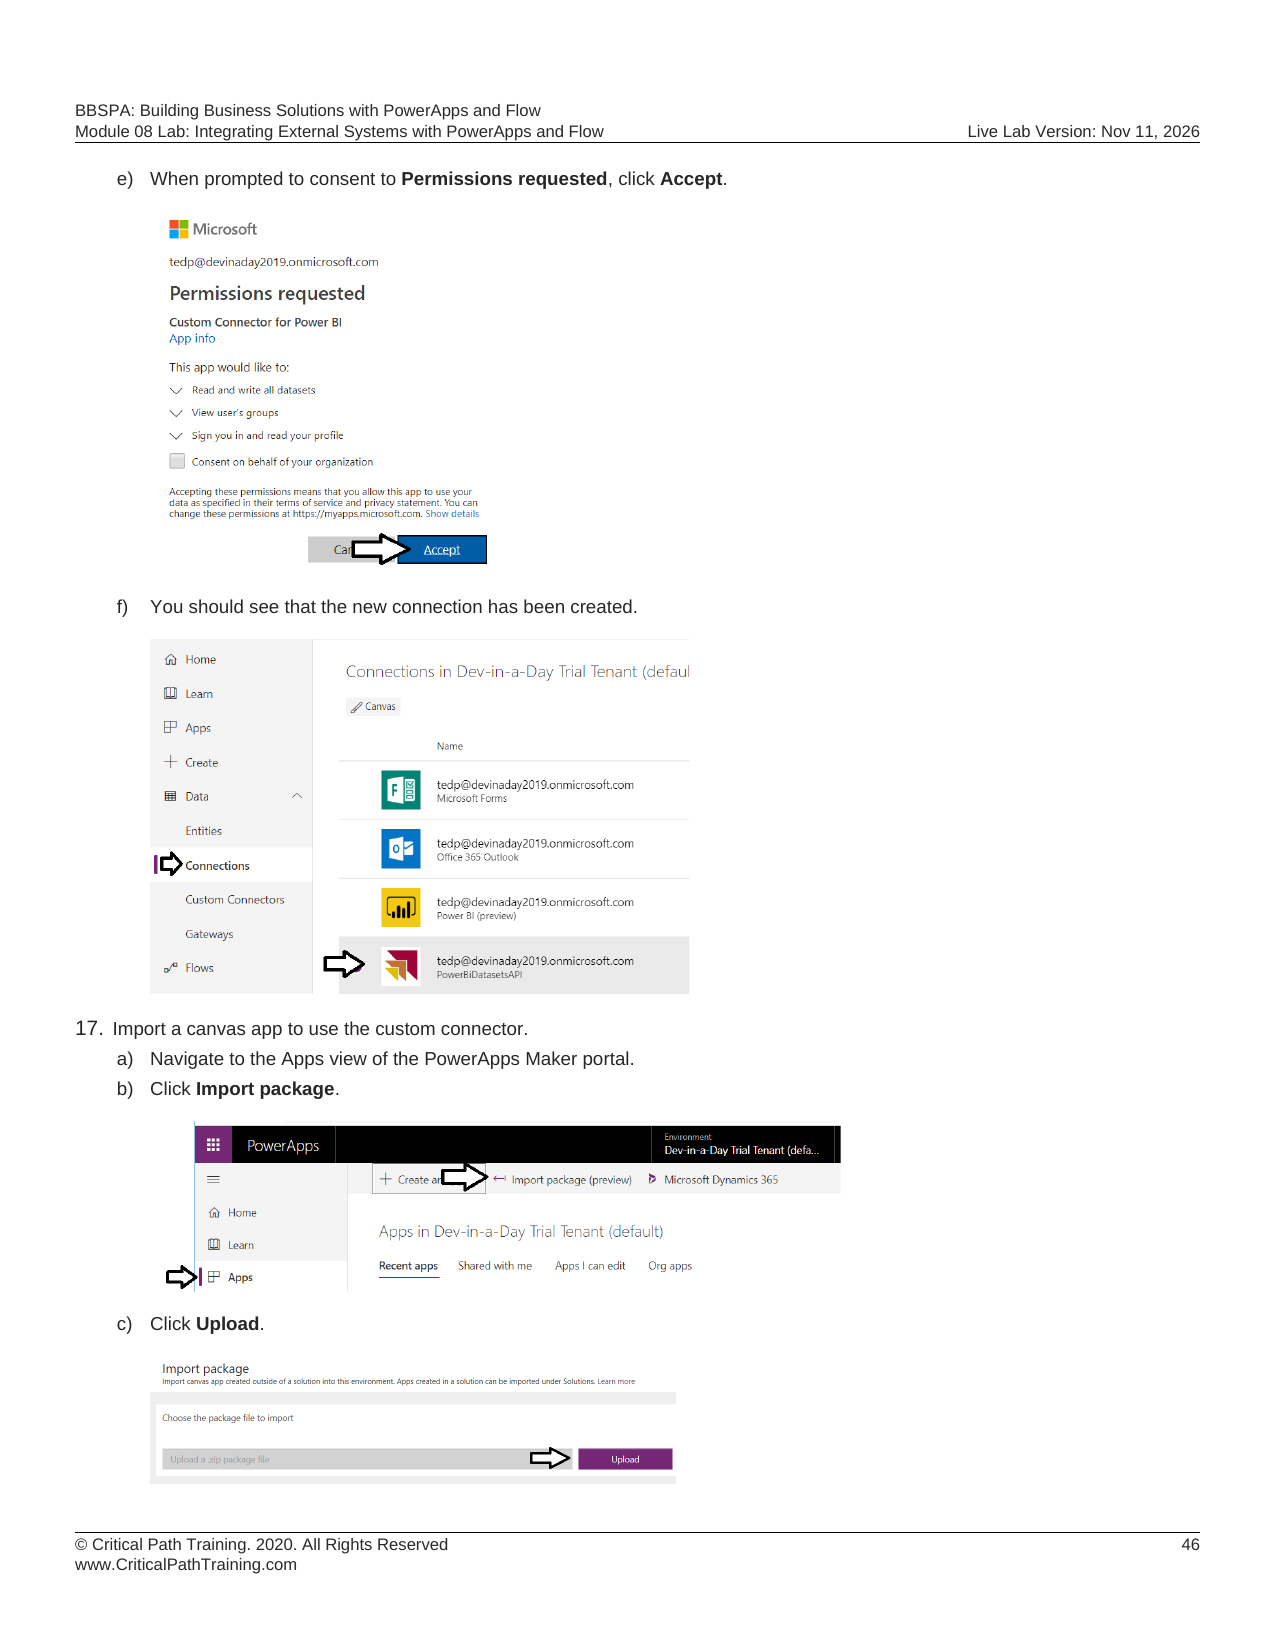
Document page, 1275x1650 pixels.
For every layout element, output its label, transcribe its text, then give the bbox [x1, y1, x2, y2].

text You should see that the new connection has been created. [117, 596, 1200, 618]
picture [150, 211, 497, 575]
text When prompted to consent to Permissions requested, click Accept. [117, 168, 1200, 189]
text Click Upload. [117, 1313, 1200, 1334]
picture [150, 1121, 841, 1292]
picture [150, 639, 690, 994]
picture [150, 1356, 677, 1484]
text Import a canvas app to use the custom connector. [75, 1016, 1200, 1039]
text Click Import package. [117, 1078, 1200, 1099]
text Navigate to the Apps view of the PowerApps Maker portal. [117, 1048, 1200, 1069]
